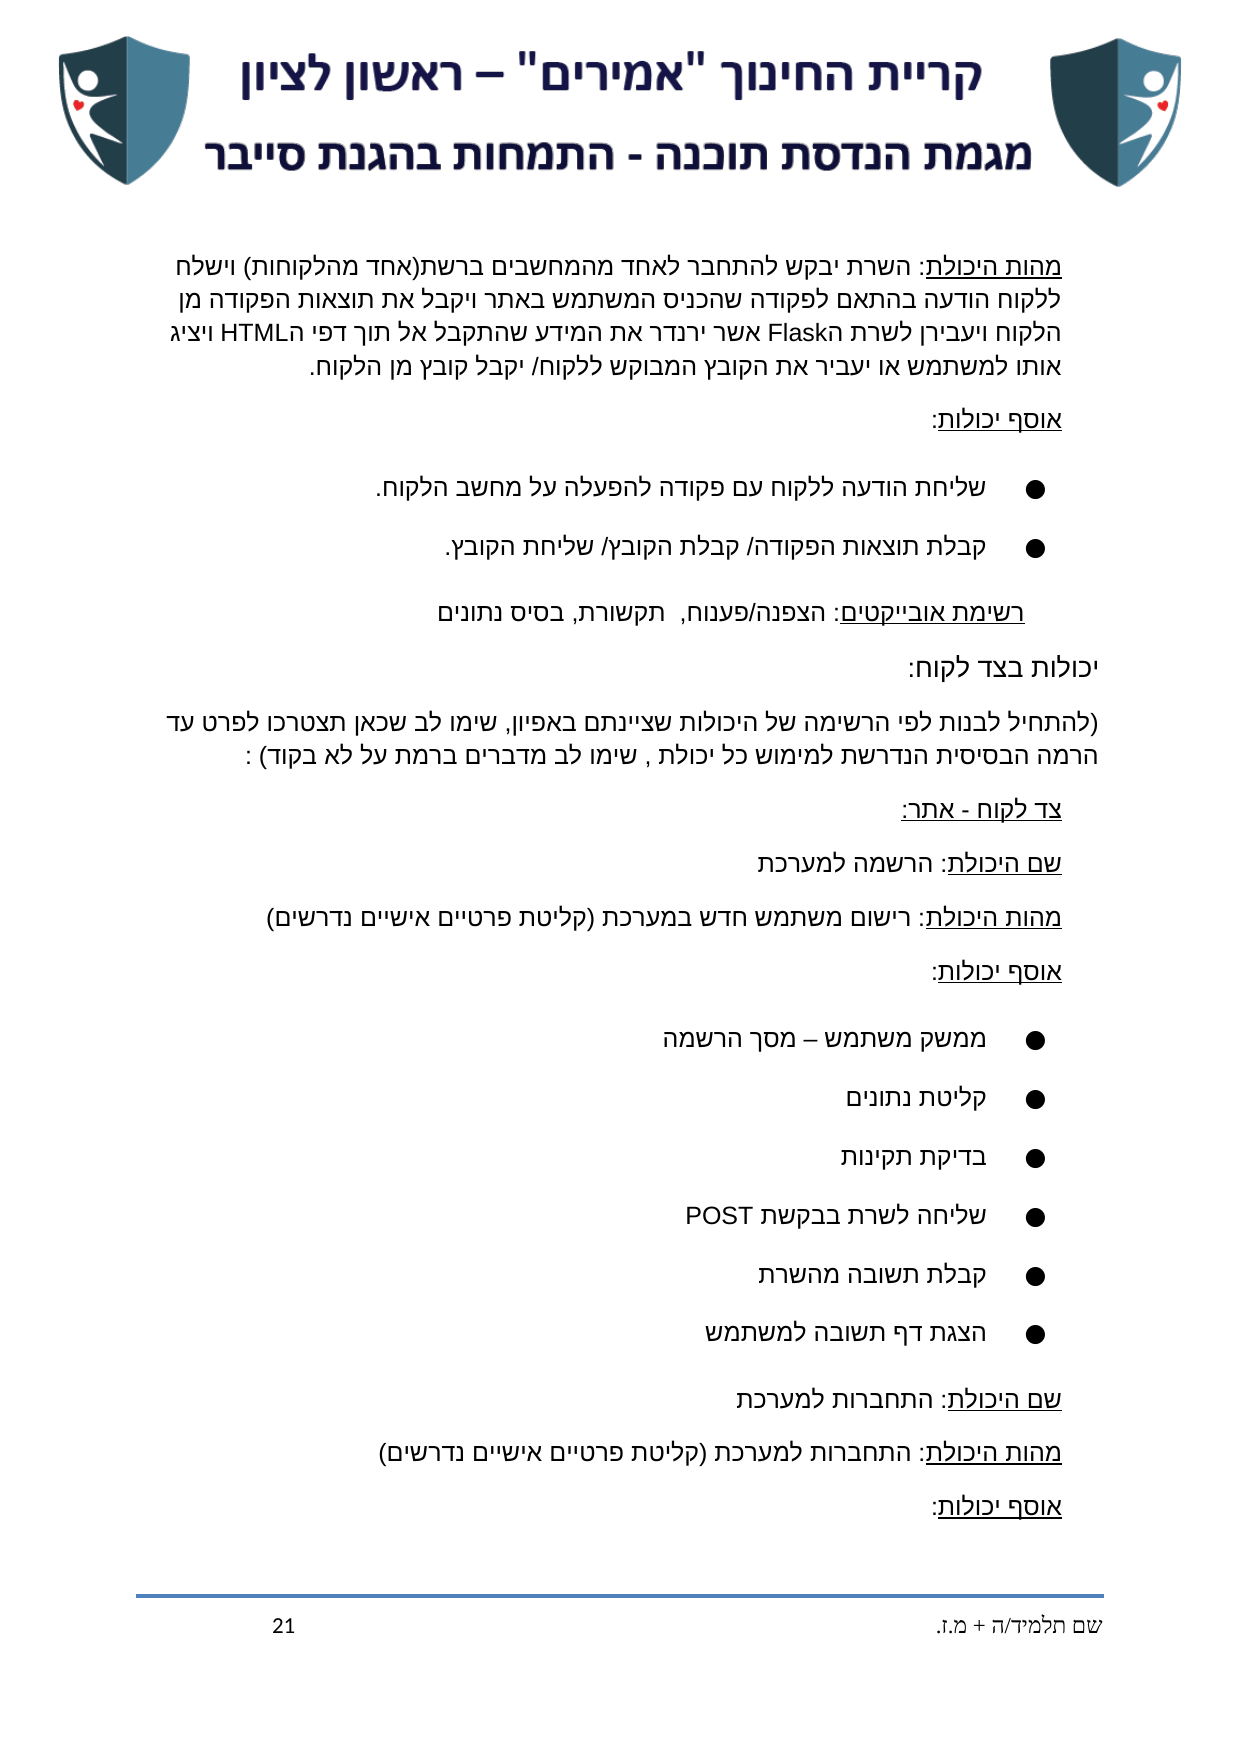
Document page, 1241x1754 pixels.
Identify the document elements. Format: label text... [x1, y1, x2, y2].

text שם היכולת: התחברות למערכת [162, 1384, 1062, 1413]
text אוסף יכולות: [162, 1492, 1062, 1521]
text מהות היכולת: התחברות למערכת (קליטת פרטיים אישיים נדרשים) [162, 1438, 1062, 1467]
list שליחת הודעה ללקוח עם פקודה להפעלה על מחשב הלקוח. [162, 459, 1024, 510]
text אוסף יכולות: [162, 405, 1062, 434]
list קליטת נתונים [162, 1069, 1024, 1121]
list ממשק משתמש – מסך הרשמה [162, 1011, 1024, 1062]
text צד לקוח - אתר: [162, 795, 1062, 824]
list קבלת תשובה מהשרת [162, 1246, 1024, 1297]
text רשימת אובייקטים: הצפנה/פענוח, תקשורת, בסיס נתונים [162, 598, 1024, 626]
text שם היכולת: הרשמה למערכת [162, 849, 1062, 878]
picture [58, 36, 1182, 188]
text יכולות בצד לקוח: [162, 652, 1099, 683]
text מהות היכולת: השרת יבקש להתחבר לאחד מהמחשבים ברשת(אחד מהלקוחות) וישלח ללקוח הודעה בהתאם לפקודה שהכניס המשתמש באתר ויקבל את תוצאות הפקודה מן הלקוח ויעבירן לשרת הFlask אשר ירנדר את המידע שהתקבל אל תוך דפי הHTML ויציג אותו למשתמש או יעביר את הקובץ המבוקש ללקוח/ יקבל קובץ מן הלקוח. [162, 252, 1062, 380]
list בדיקת תקינות [162, 1128, 1024, 1179]
text אוסף יכולות: [162, 957, 1062, 986]
list שליחה לשרת בבקשת POST [162, 1187, 1024, 1238]
text מהות היכולת: רישום משתמש חדש במערכת (קליטת פרטיים אישיים נדרשים) [162, 903, 1062, 932]
list הצגת דף תשובה למשתמש [162, 1305, 1024, 1356]
text (להתחיל לבנות לפי הרשימה של היכולות שציינתם באפיון, שימו לב שכאן תצטרכו לפרט עד הרמה הבסיסית הנדרשת למימוש כל יכולת , שימו לב מדברים ברמת על לא בקוד) : [162, 708, 1099, 770]
list קבלת תוצאות הפקודה/ קבלת הקובץ/ שליחת הקובץ. [162, 518, 1024, 569]
